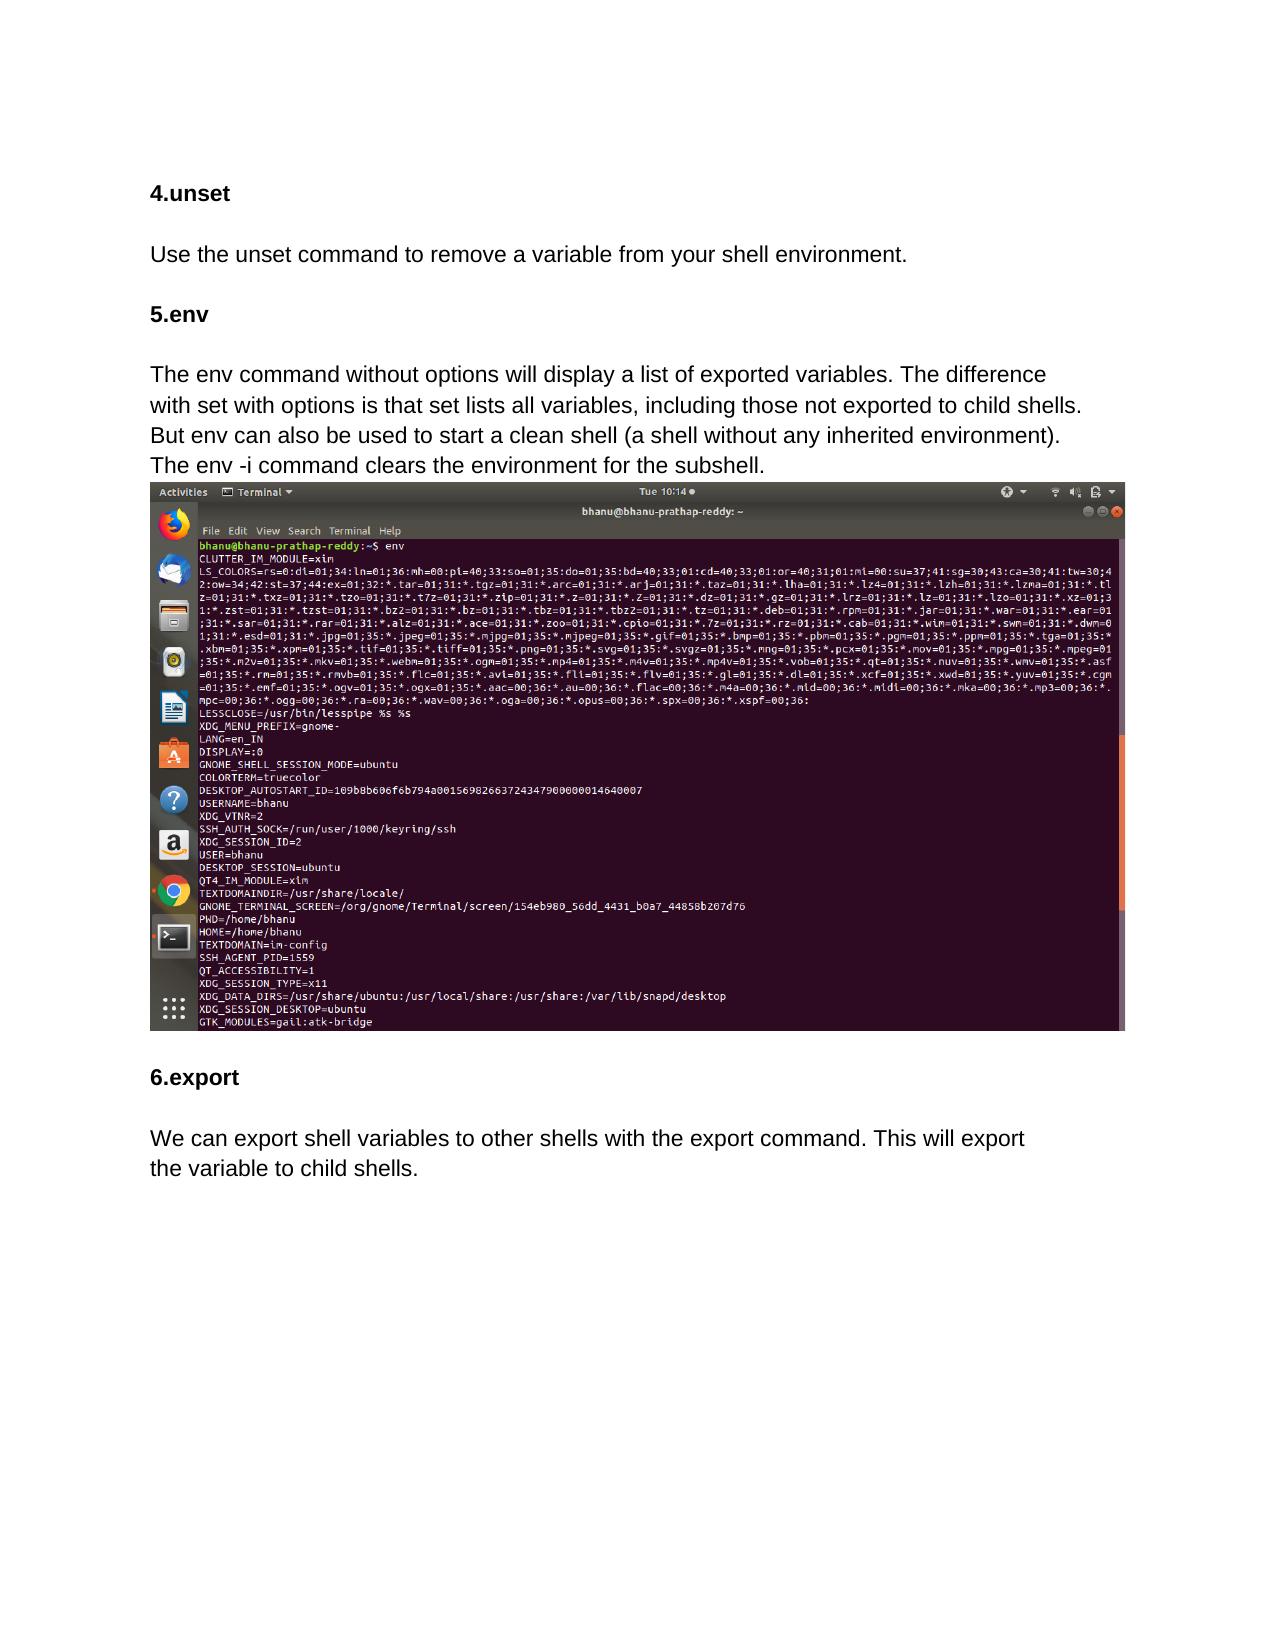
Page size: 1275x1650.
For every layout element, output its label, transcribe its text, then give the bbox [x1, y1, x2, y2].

text 4.unset [150, 180, 1125, 207]
text Use the unset command to remove a variable from your shell environment. [150, 241, 1125, 267]
text 5.env [150, 301, 1125, 327]
text The env command without options will display a list of exported variables. The difference [150, 361, 1125, 388]
text 6.export [150, 1064, 1125, 1091]
text We can export shell variables to other shells with the export command. This will export [150, 1125, 1125, 1151]
text with set with options is that set lists all variables, including those not exported to child shells. [150, 392, 1125, 418]
picture [150, 482, 1125, 1031]
text But env can also be used to start a clean shell (a shell without any inherited environment). [150, 422, 1125, 448]
text the variable to child shells. [150, 1155, 1125, 1181]
text The env -i command clears the environment for the subshell. [150, 452, 1125, 478]
